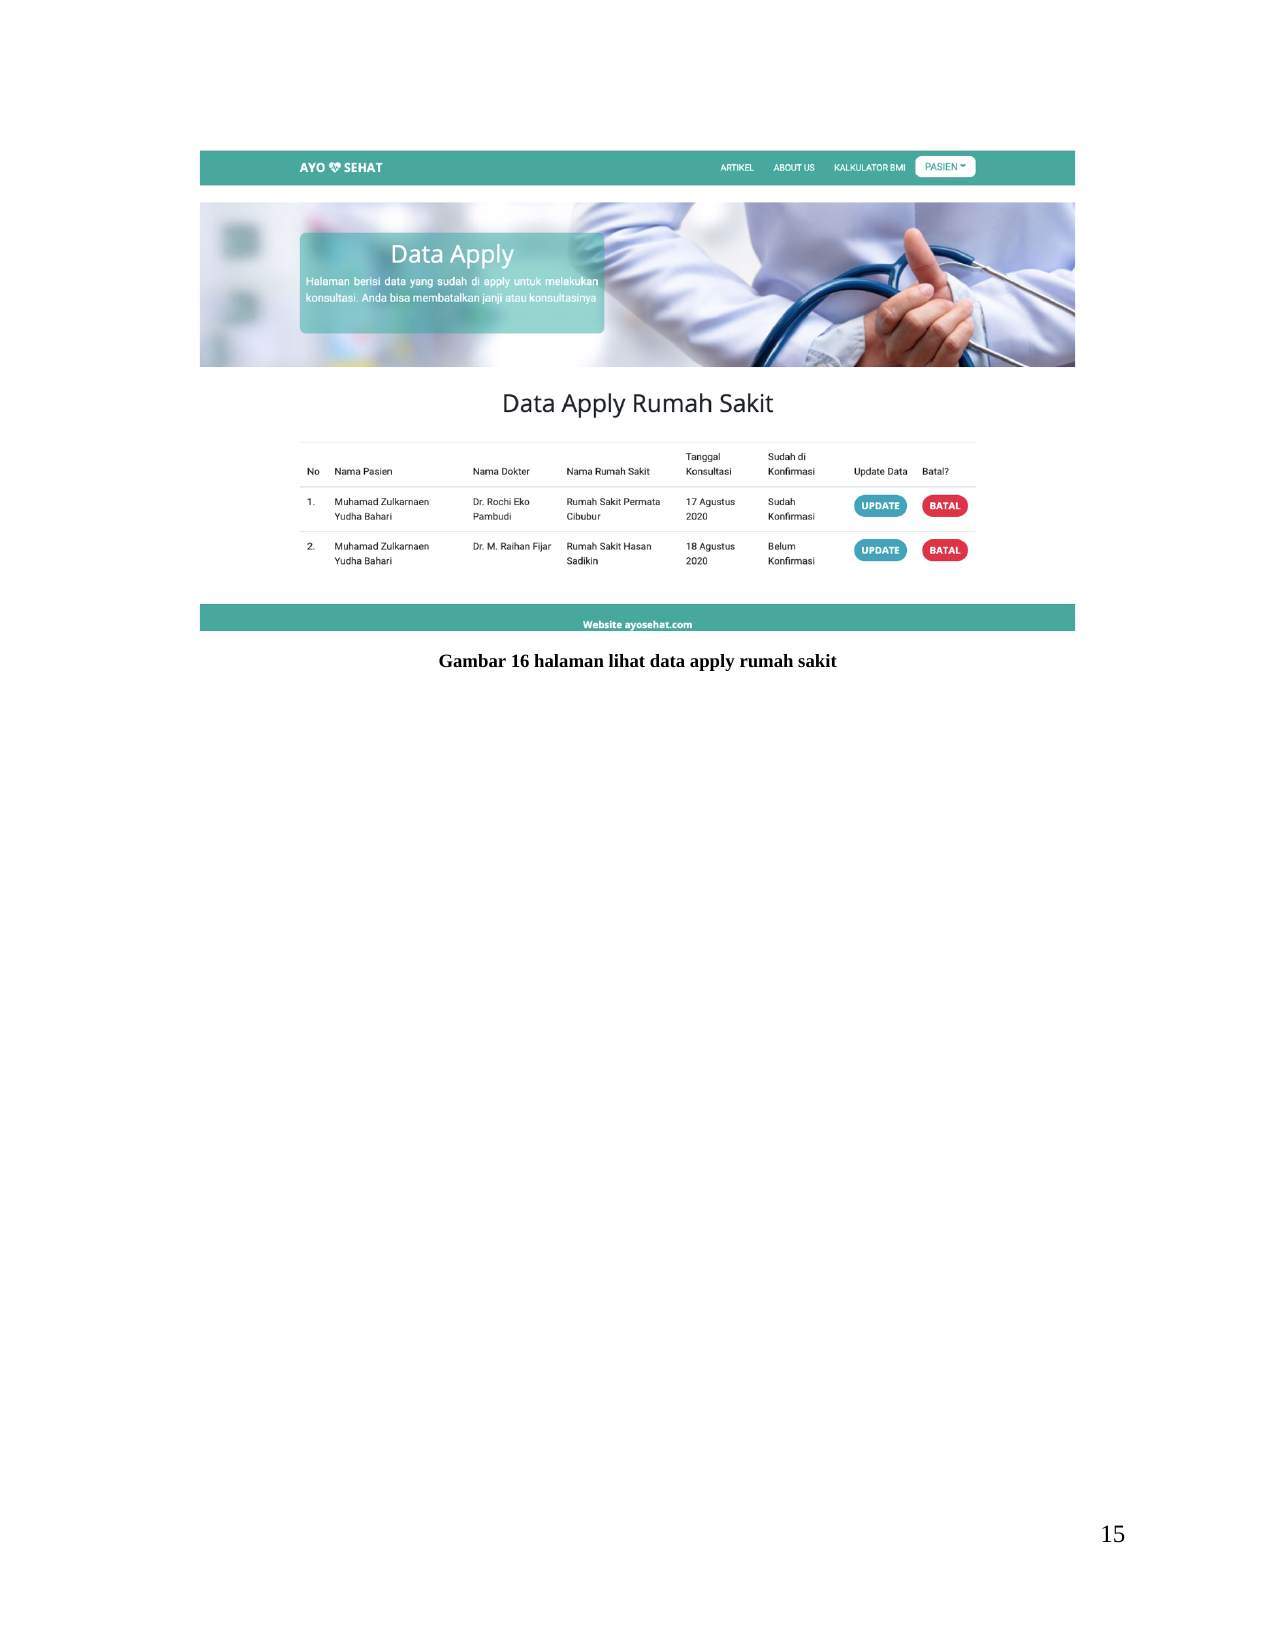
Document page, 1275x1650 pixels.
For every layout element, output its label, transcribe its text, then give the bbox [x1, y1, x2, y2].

picture [199, 150, 1076, 631]
text Gambar 16 halaman lihat data apply rumah sakit [150, 650, 1125, 671]
